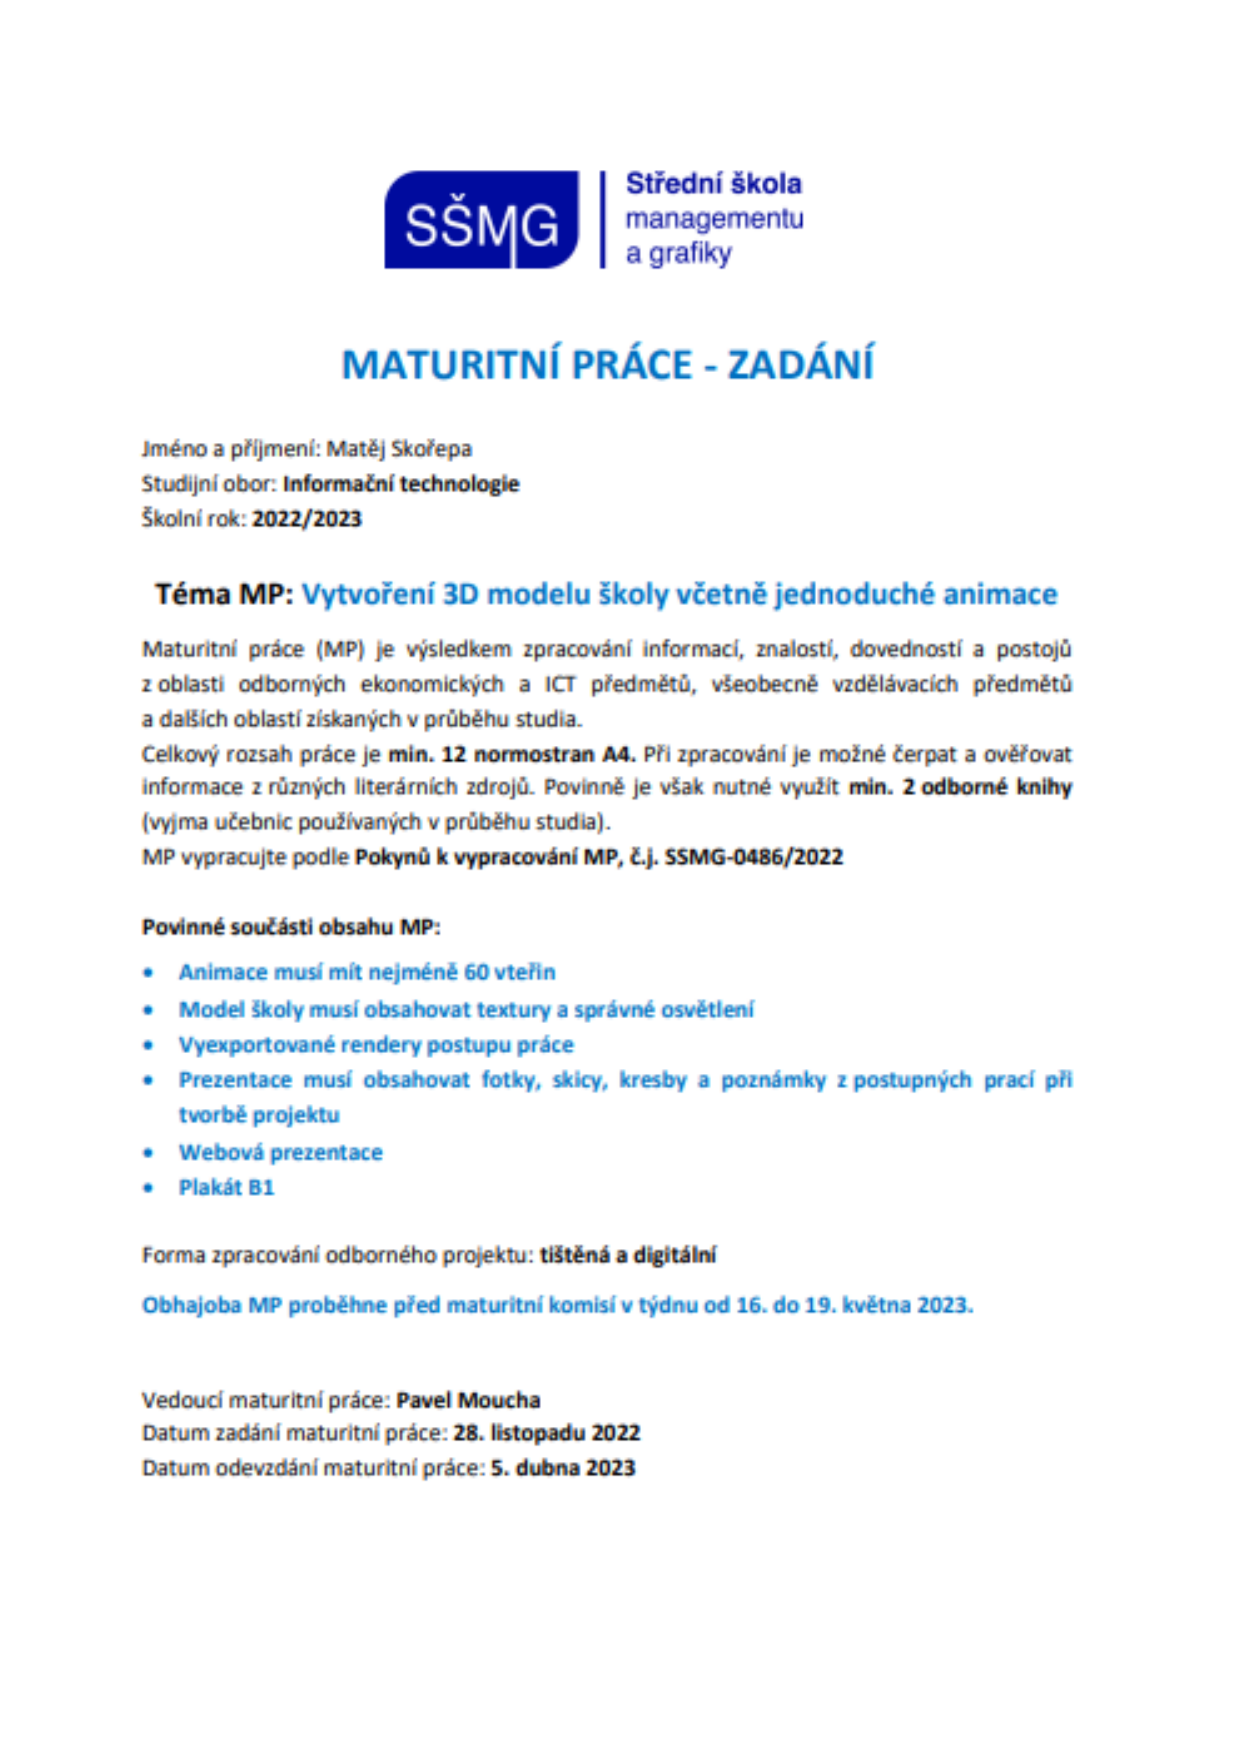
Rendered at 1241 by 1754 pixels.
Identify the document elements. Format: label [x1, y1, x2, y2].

picture [20, 104, 1199, 1669]
